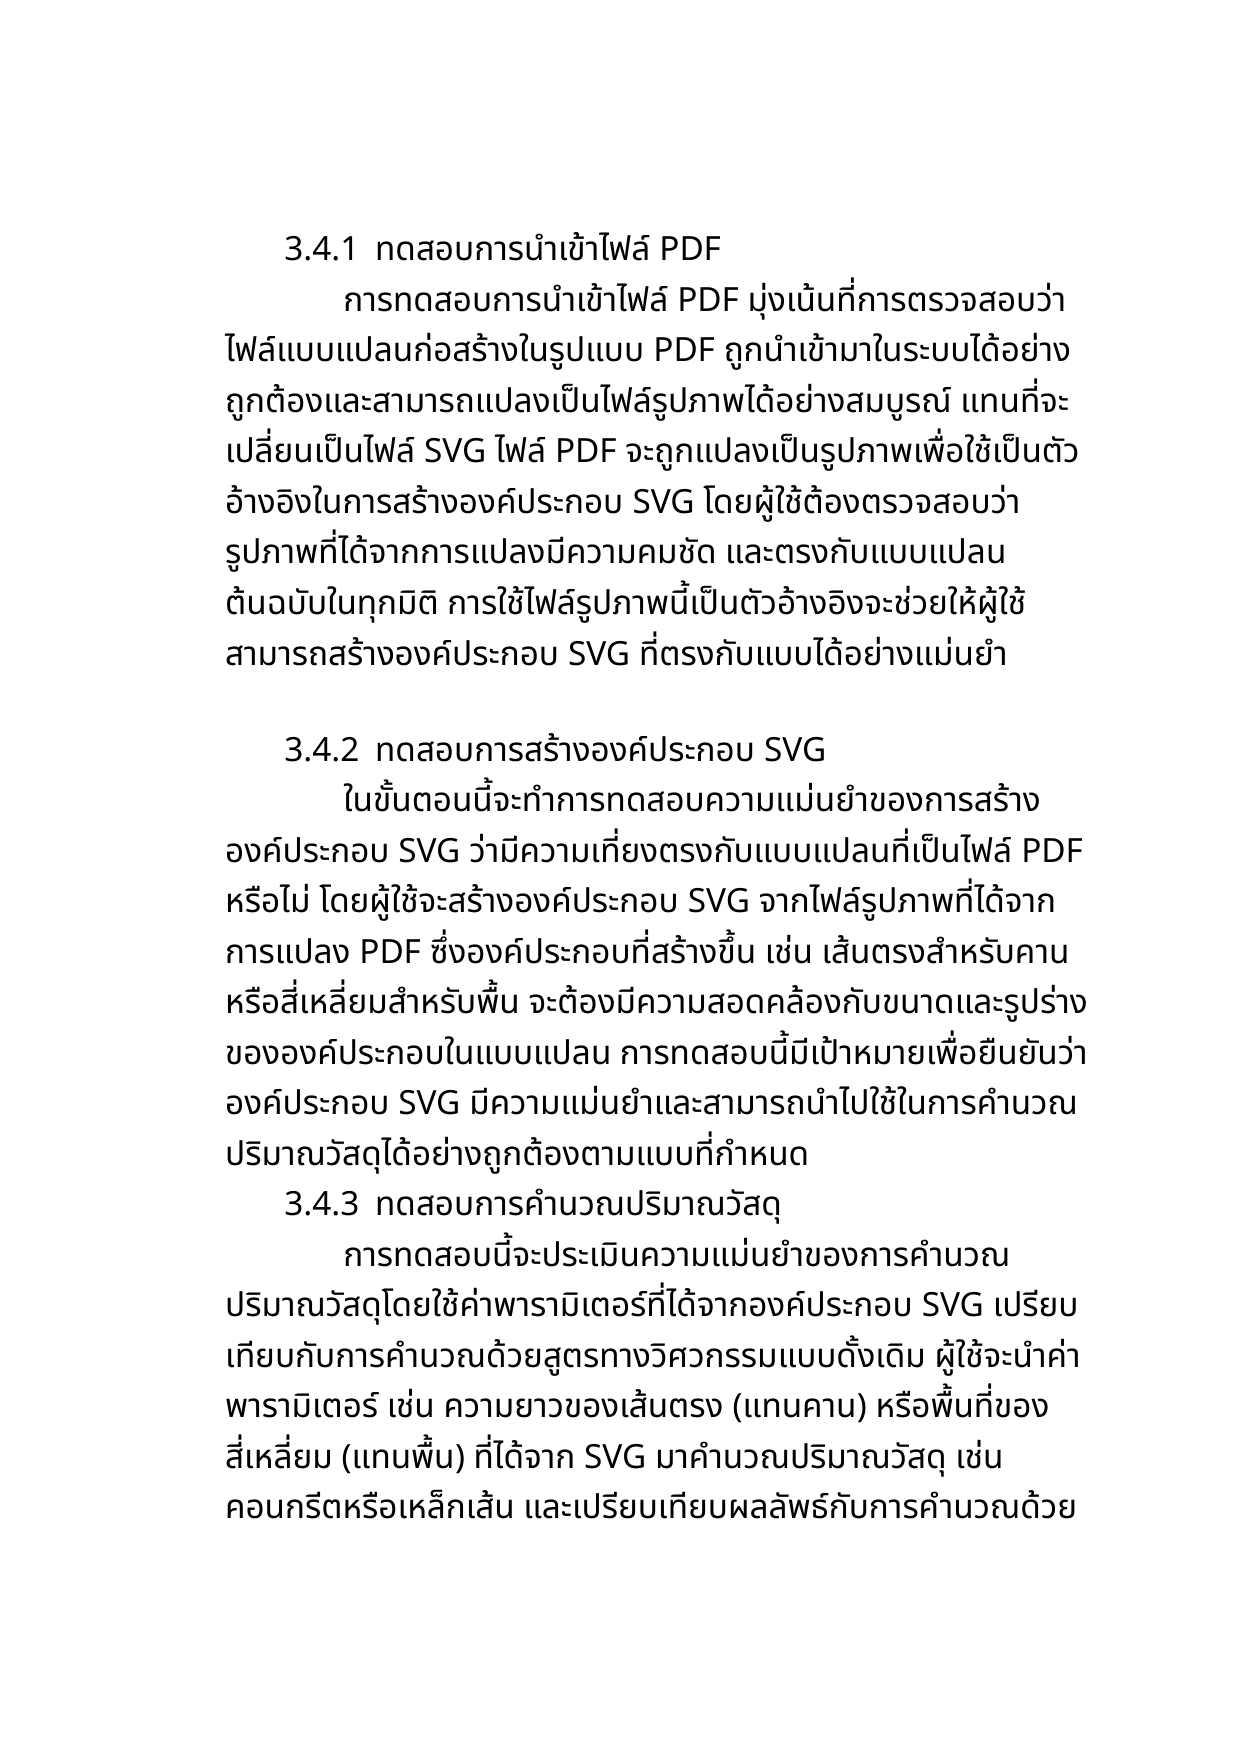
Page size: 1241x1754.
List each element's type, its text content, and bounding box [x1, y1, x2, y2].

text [225, 1231, 1090, 1534]
text 3.4.3 ทดสอบการคำนวณปริมาณวัสดุ [225, 1180, 1090, 1231]
text ในขั้นตอนนี้จะทำการทดสอบความแม่นยำของการสร้างองค์ประกอบ SVG ว่ามีความเที่ยงตรงกับแบบแปลนที่เป็นไฟล์ PDF หรือไม่ โดยผู้ใช้จะสร้างองค์ประกอบ SVG จากไฟล์รูปภาพที่ได้จากการแปลง PDF ซึ่งองค์ประกอบที่สร้างขึ้น เช่น เส้นตรงสำหรับคาน หรือสี่เหลี่ยมสำหรับพื้น จะต้องมีความสอดคล้องกับขนาดและรูปร่างขององค์ประกอบในแบบแปลน การทดสอบนี้มีเป้าหมายเพื่อยืนยันว่าองค์ประกอบ SVG มีความแม่นยำและสามารถนำไปใช้ในการคำนวณปริมาณวัสดุได้อย่างถูกต้องตามแบบที่กำหนด [225, 776, 1090, 1180]
text การทดสอบการนำเข้าไฟล์ PDF มุ่งเน้นที่การตรวจสอบว่าไฟล์แบบแปลนก่อสร้างในรูปแบบ PDF ถูกนำเข้ามาในระบบได้อย่างถูกต้องและสามารถแปลงเป็นไฟล์รูปภาพได้อย่างสมบูรณ์ แทนที่จะเปลี่ยนเป็นไฟล์ SVG ไฟล์ PDF จะถูกแปลงเป็นรูปภาพเพื่อใช้เป็นตัวอ้างอิงในการสร้างองค์ประกอบ SVG โดยผู้ใช้ต้องตรวจสอบว่ารูปภาพที่ได้จากการแปลงมีความคมชัด และตรงกับแบบแปลนต้นฉบับในทุกมิติ การใช้ไฟล์รูปภาพนี้เป็นตัวอ้างอิงจะช่วยให้ผู้ใช้สามารถสร้างองค์ประกอบ SVG ที่ตรงกับแบบได้อย่างแม่นยำ [225, 276, 1090, 680]
text 3.4.1 ทดสอบการนำเข้าไฟล์ PDF [225, 225, 1090, 276]
text 3.4.2 ทดสอบการสร้างองค์ประกอบ SVG [225, 725, 1090, 776]
